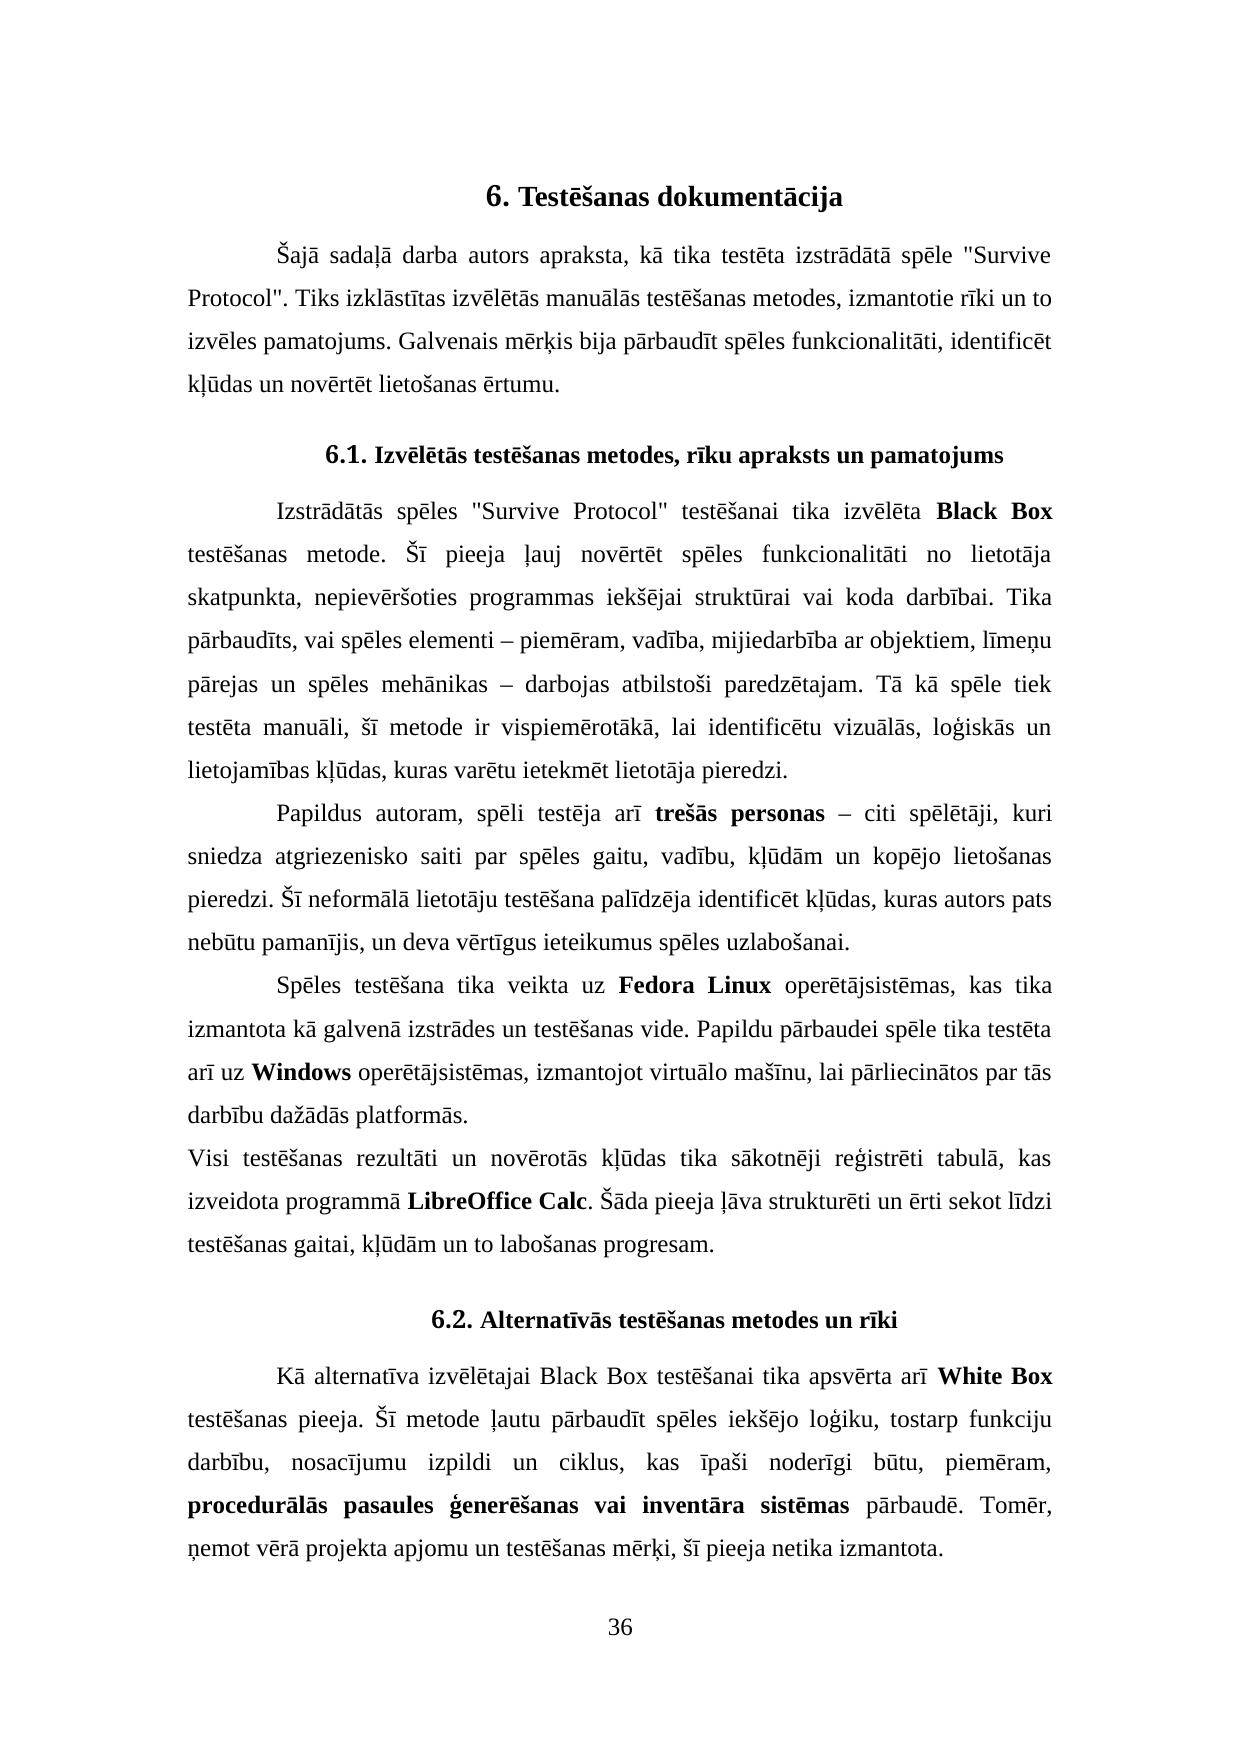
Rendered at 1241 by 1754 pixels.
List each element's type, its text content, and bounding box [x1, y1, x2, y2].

subtitle Alternatīvās testēšanas metodes un rīki [187, 1302, 1053, 1336]
text Spēles testēšana tika veikta uz Fedora Linux operētājsistēmas, kas tika izmantota kā galvenā izstrādes un testēšanas vide. Papildu pārbaudei spēle tika testēta arī uz Windows operētājsistēmas, izmantojot virtuālo mašīnu, lai pārliecinātos par tās darbību dažādās platformās. [187, 971, 1053, 1129]
text Izstrādātās spēles "Survive Protocol" testēšanai tika izvēlēta Black Box testēšanas metode. Šī pieeja ļauj novērtēt spēles funkcionalitāti no lietotāja skatpunkta, nepievēršoties programmas iekšējai struktūrai vai koda darbībai. Tika pārbaudīts, vai spēles elementi – piemēram, vadība, mijiedarbība ar objektiem, līmeņu pārejas un spēles mehānikas – darbojas atbilstoši paredzētajam. Tā kā spēle tiek testēta manuāli, šī metode ir vispiemērotākā, lai identificētu vizuālās, loģiskās un lietojamības kļūdas, kuras varētu ietekmēt lietotāja pieredzi. [187, 496, 1053, 784]
subtitle Izvēlētās testēšanas metodes, rīku apraksts un pamatojums [187, 437, 1053, 471]
text Papildus autoram, spēli testēja arī trešās personas – citi spēlētāji, kuri sniedza atgriezenisko saiti par spēles gaitu, vadību, kļūdām un kopējo lietošanas pieredzi. Šī neformālā lietotāju testēšana palīdzēja identificēt kļūdas, kuras autors pats nebūtu pamanījis, un deva vērtīgus ieteikumus spēles uzlabošanai. [187, 798, 1053, 956]
text Šajā sadaļā darba autors apraksta, kā tika testēta izstrādātā spēle "Survive Protocol". Tiks izklāstītas izvēlētās manuālās testēšanas metodes, izmantotie rīki un to izvēles pamatojums. Galvenais mērķis bija pārbaudīt spēles funkcionalitāti, identificēt kļūdas un novērtēt lietošanas ērtumu. [187, 240, 1053, 398]
subtitle Testēšanas dokumentācija [187, 175, 1053, 215]
text Kā alternatīva izvēlētajai Black Box testēšanai tika apsvērta arī White Box testēšanas pieeja. Šī metode ļautu pārbaudīt spēles iekšējo loģiku, tostarp funkciju darbību, nosacījumu izpildi un ciklus, kas īpaši noderīgi būtu, piemēram, procedurālās pasaules ģenerēšanas vai inventāra sistēmas pārbaudē. Tomēr, ņemot vērā projekta apjomu un testēšanas mērķi, šī pieeja netika izmantota. [187, 1361, 1053, 1562]
text Visi testēšanas rezultāti un novērotās kļūdas tika sākotnēji reģistrēti tabulā, kas izveidota programmā LibreOffice Calc. Šāda pieeja ļāva strukturēti un ērti sekot līdzi testēšanas gaitai, kļūdām un to labošanas progresam. [187, 1143, 1053, 1258]
